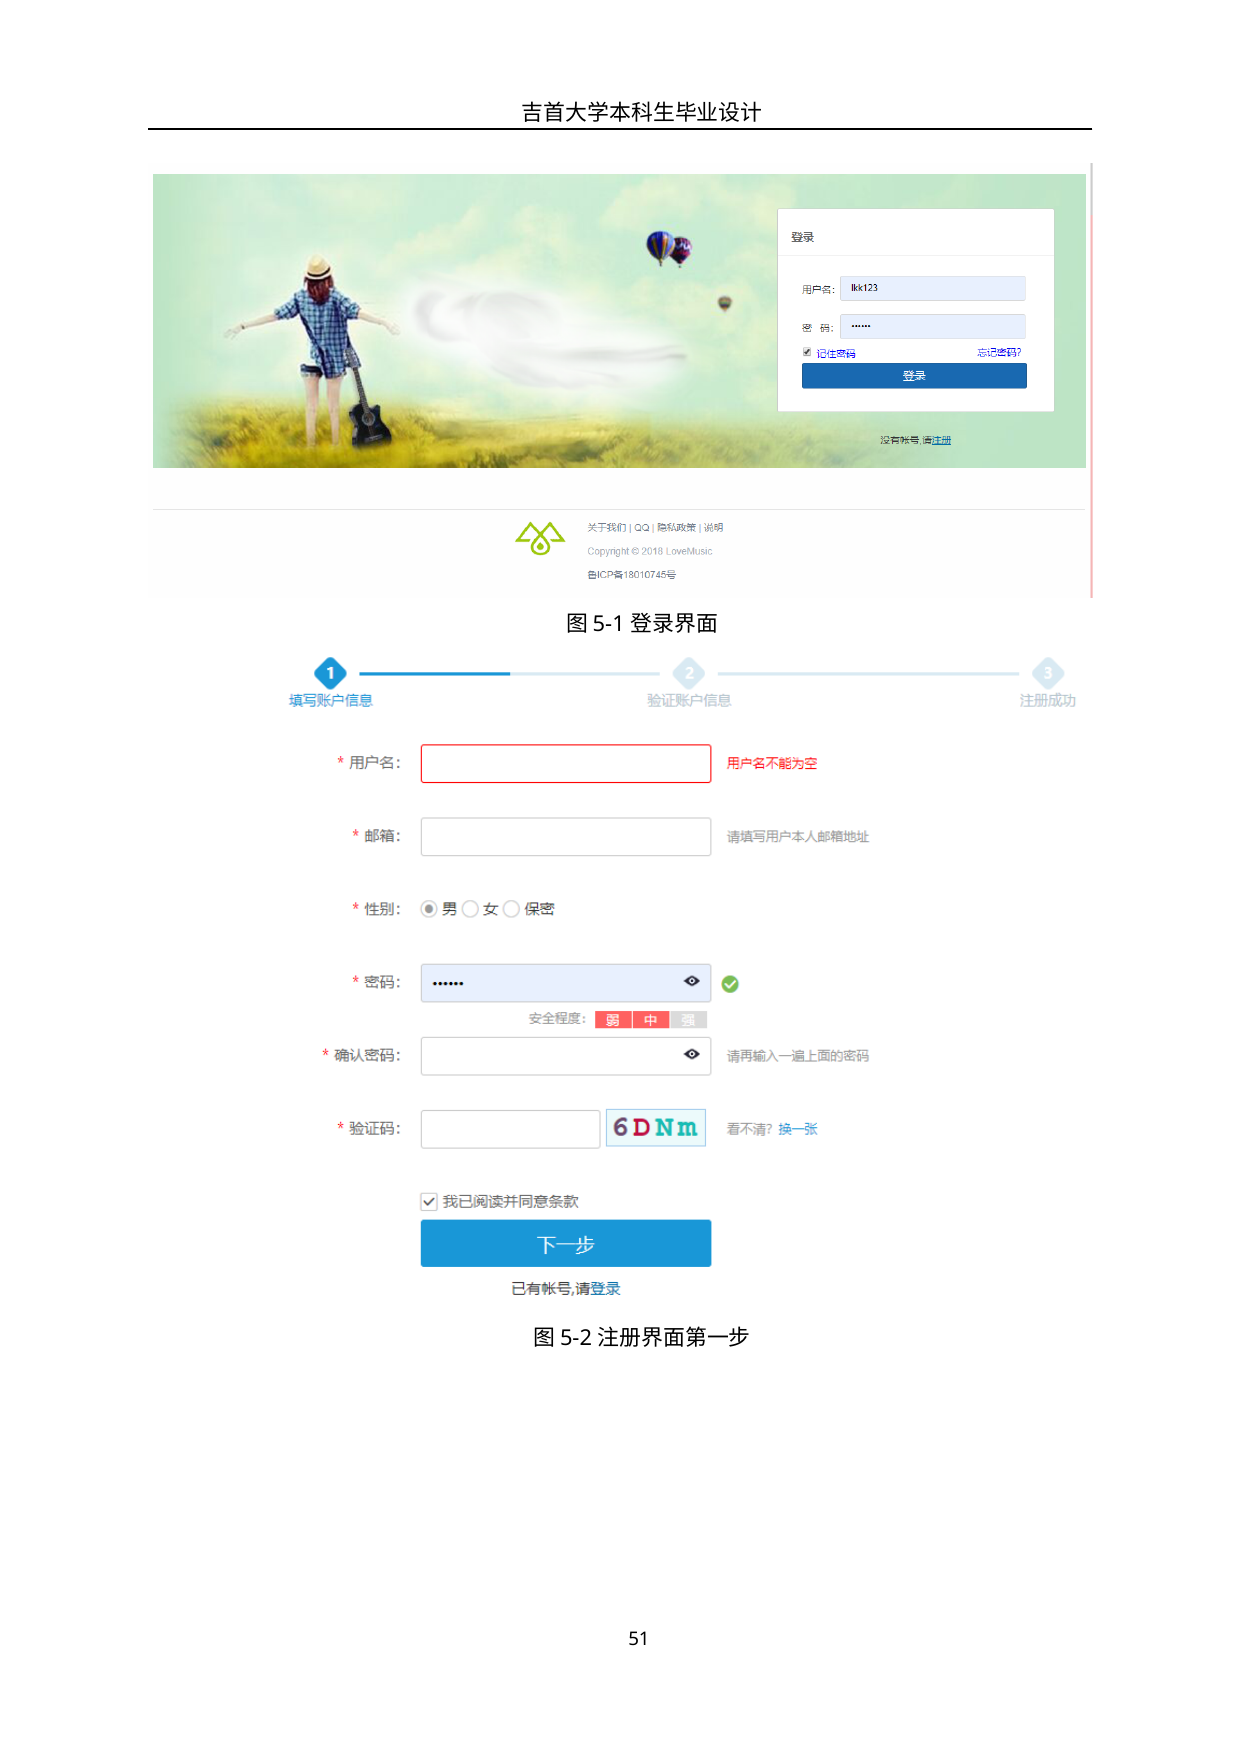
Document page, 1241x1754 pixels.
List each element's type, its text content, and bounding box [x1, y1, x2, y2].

text 图5-1 登录界面 [148, 605, 1092, 639]
picture [197, 639, 1143, 1310]
picture [147, 163, 1093, 598]
text 图5-2 注册界面第一步 [148, 1318, 1092, 1352]
